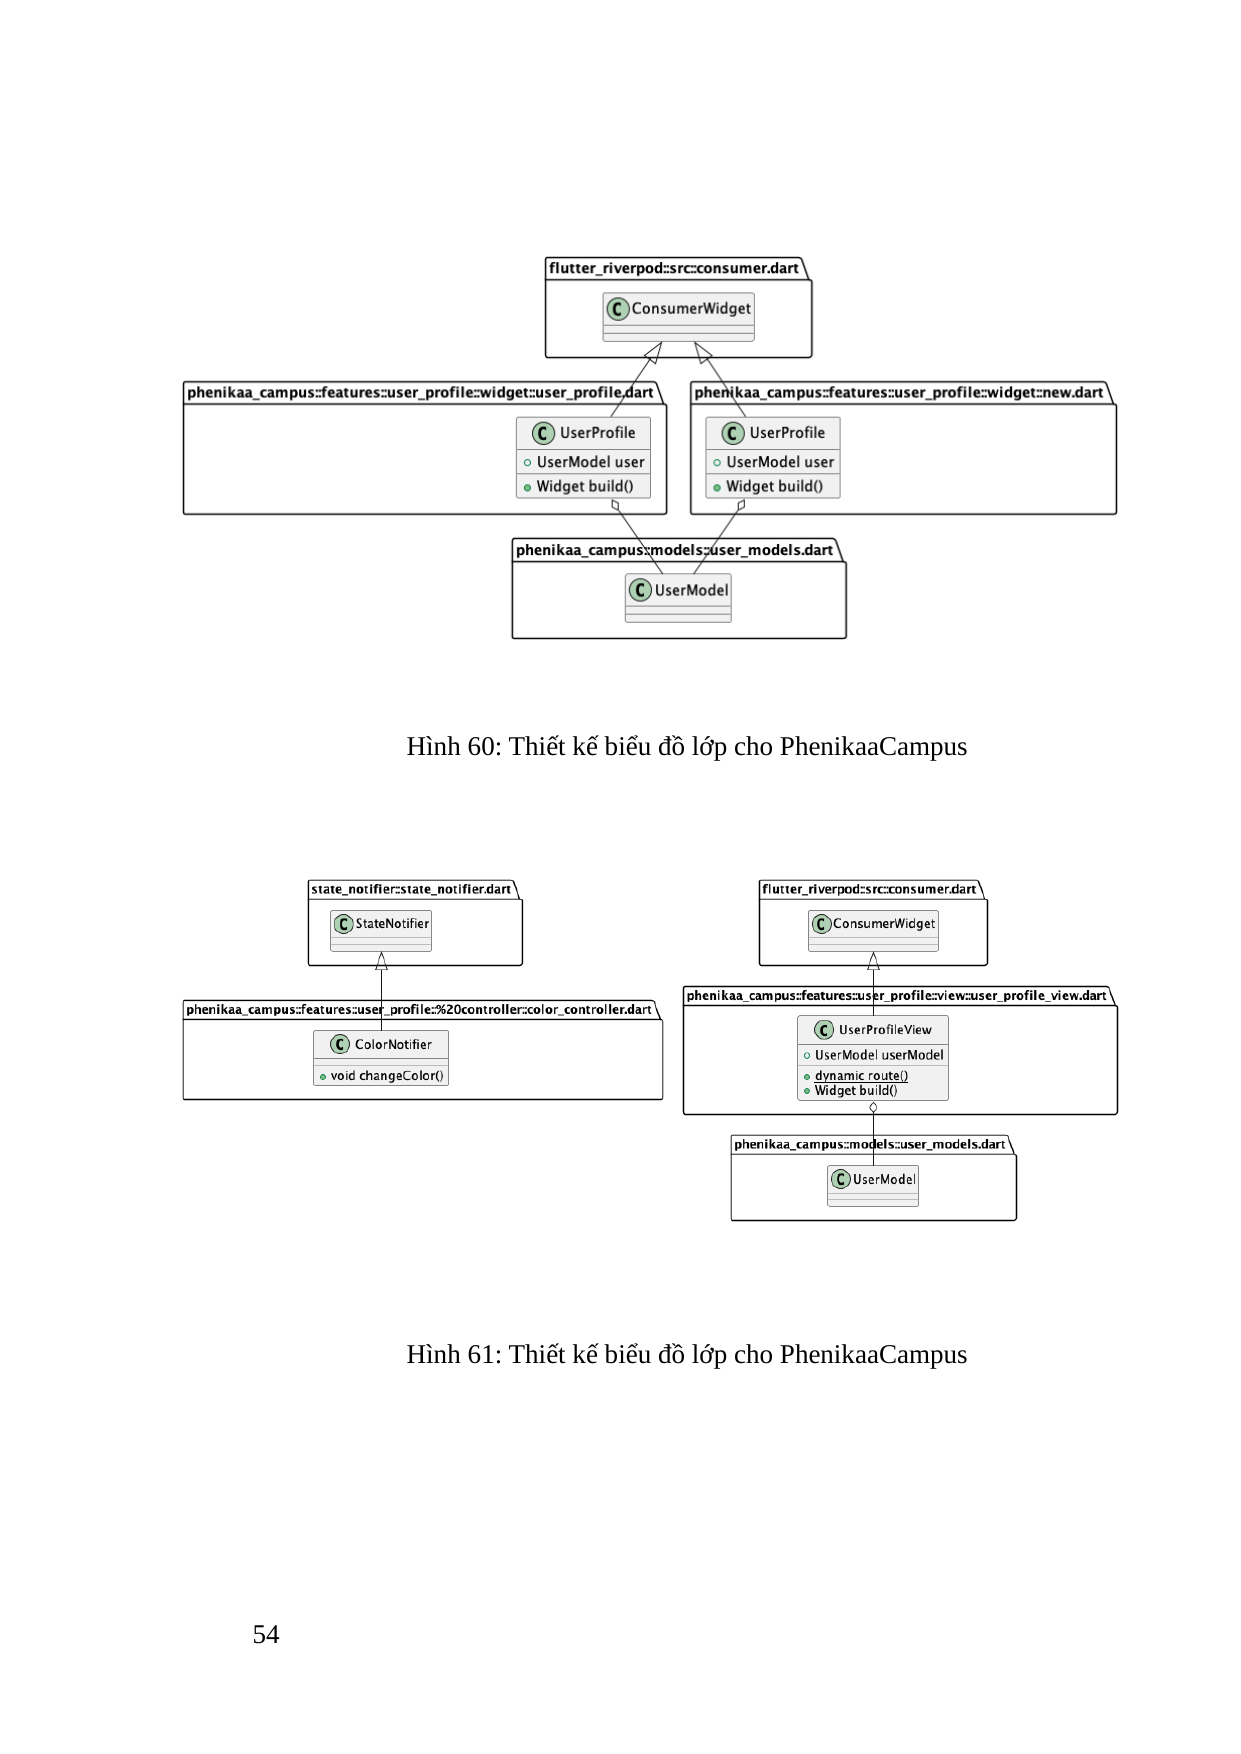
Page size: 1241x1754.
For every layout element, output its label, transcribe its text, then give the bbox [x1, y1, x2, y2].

text Hình 60: Thiết kế biểu đồ lớp cho PhenikaaCampus [177, 730, 1122, 761]
text Hình 61: Thiết kế biểu đồ lớp cho PhenikaaCampus [177, 1338, 1122, 1369]
picture [177, 251, 1122, 644]
picture [177, 874, 1122, 1225]
